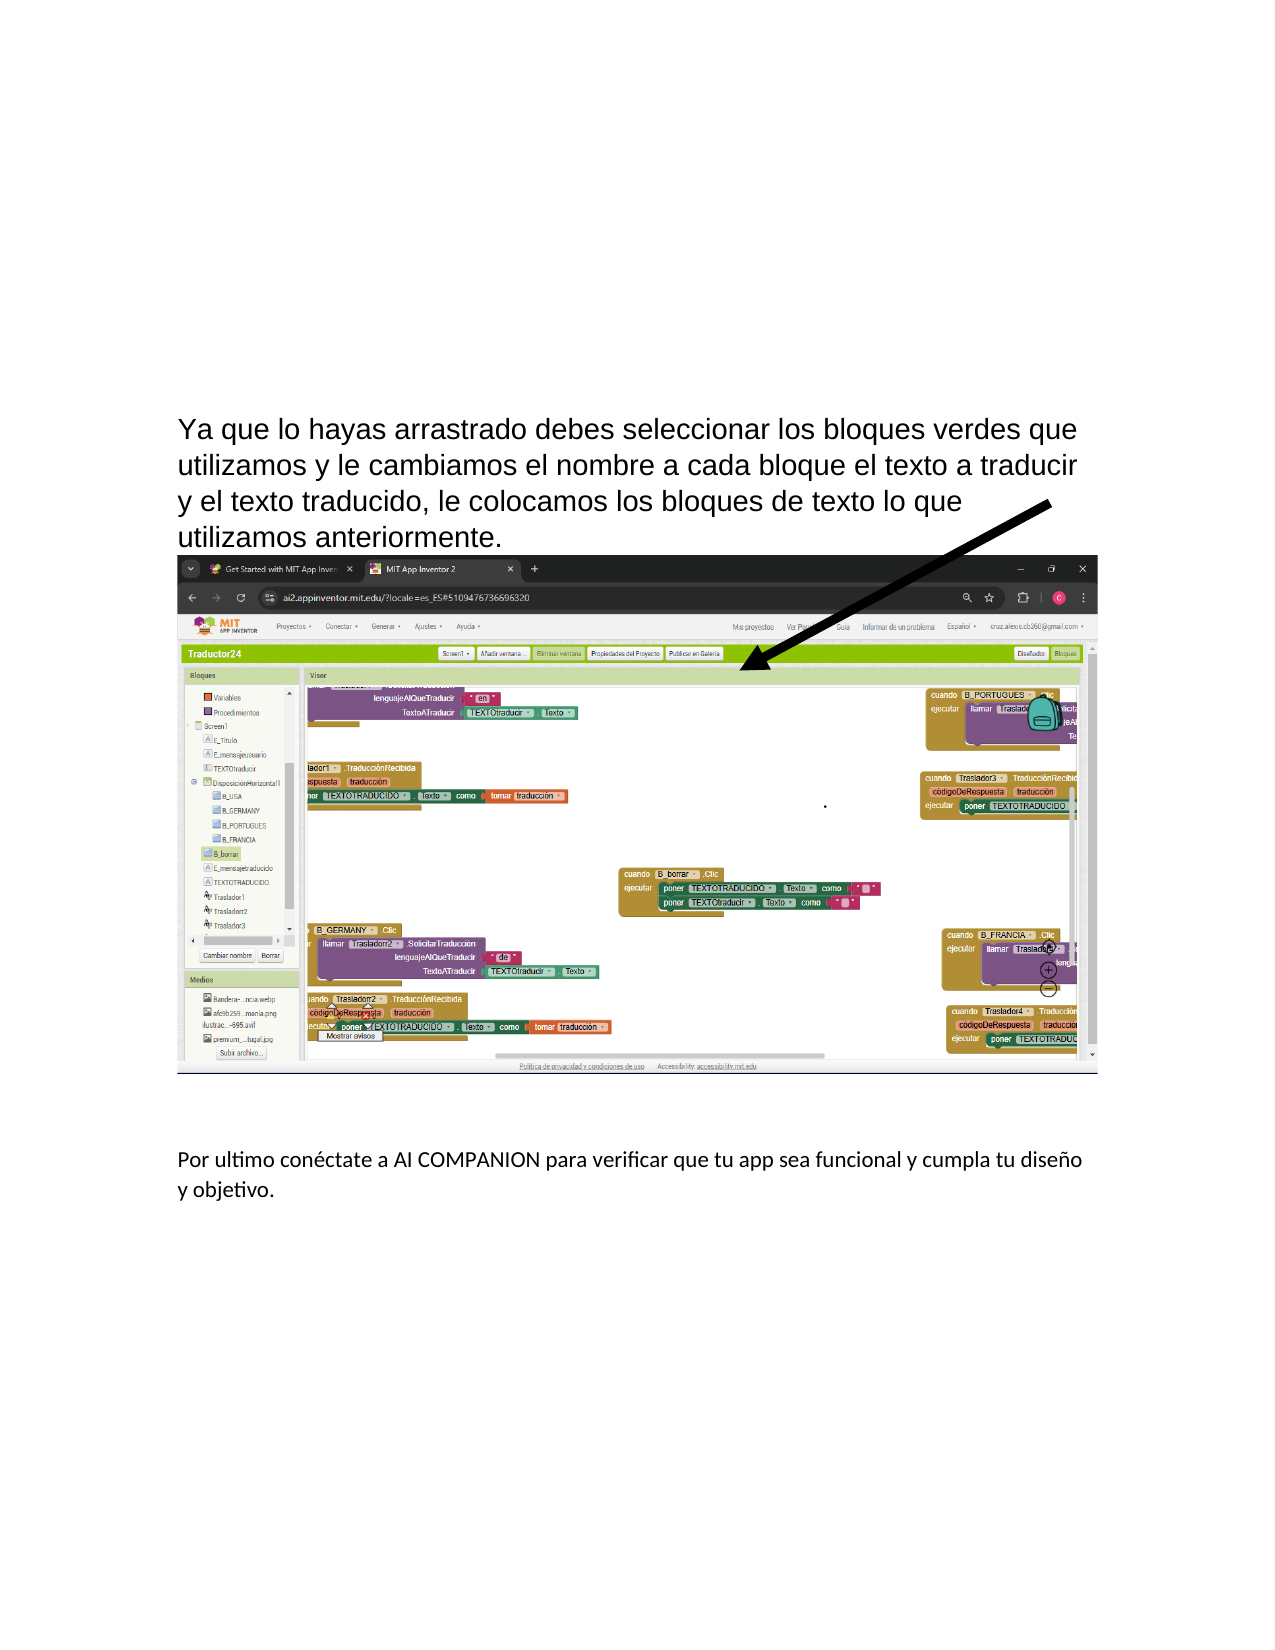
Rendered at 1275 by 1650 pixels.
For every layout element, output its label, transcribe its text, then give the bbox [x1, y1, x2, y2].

text Por ultimo conéctate a AI COMPANION para verificar que tu app sea funcional y cumpla tu diseño y objetivo. [177, 1145, 1098, 1203]
text Ya que lo hayas arrastrado debes seleccionar los bloques verdes que utilizamos y le cambiamos el nombre a cada bloque el texto a traducir y el texto traducido, le colocamos los bloques de texto lo que utilizamos anteriormente. [177, 412, 1098, 555]
picture [177, 555, 1098, 1074]
